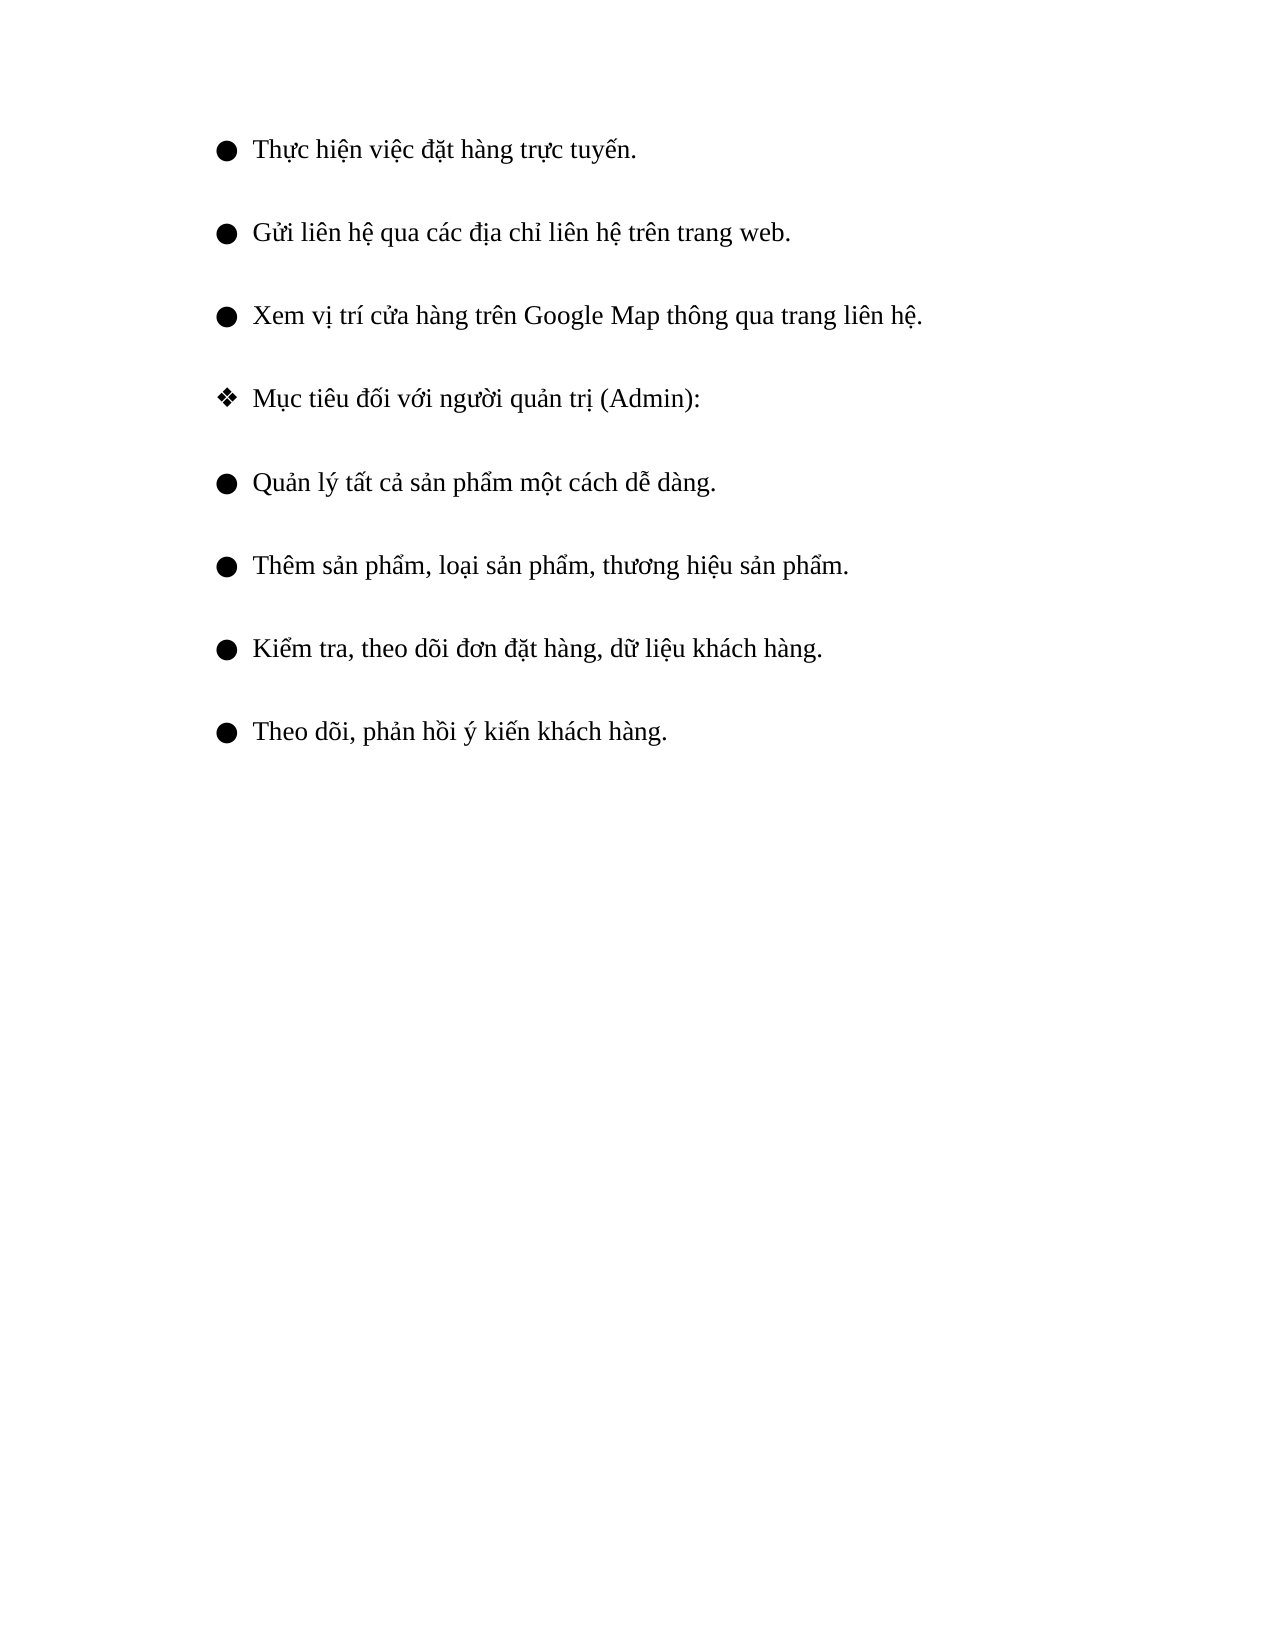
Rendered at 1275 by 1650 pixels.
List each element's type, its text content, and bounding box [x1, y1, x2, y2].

list Mục tiêu đối với người quản trị (Admin): [215, 368, 1153, 423]
list Theo dõi, phản hồi ý kiến khách hàng. [215, 701, 1153, 756]
list Quản lý tất cả sản phẩm một cách dễ dàng. [215, 451, 1153, 507]
list Gửi liên hệ qua các địa chỉ liên hệ trên trang web. [215, 201, 1153, 257]
list Thêm sản phẩm, loại sản phẩm, thương hiệu sản phẩm. [215, 534, 1153, 590]
list Xem vị trí cửa hàng trên Google Map thông qua trang liên hệ. [215, 284, 1153, 340]
list Thực hiện việc đặt hàng trực tuyến. [215, 118, 1153, 174]
list Kiểm tra, theo dõi đơn đặt hàng, dữ liệu khách hàng. [215, 617, 1153, 673]
